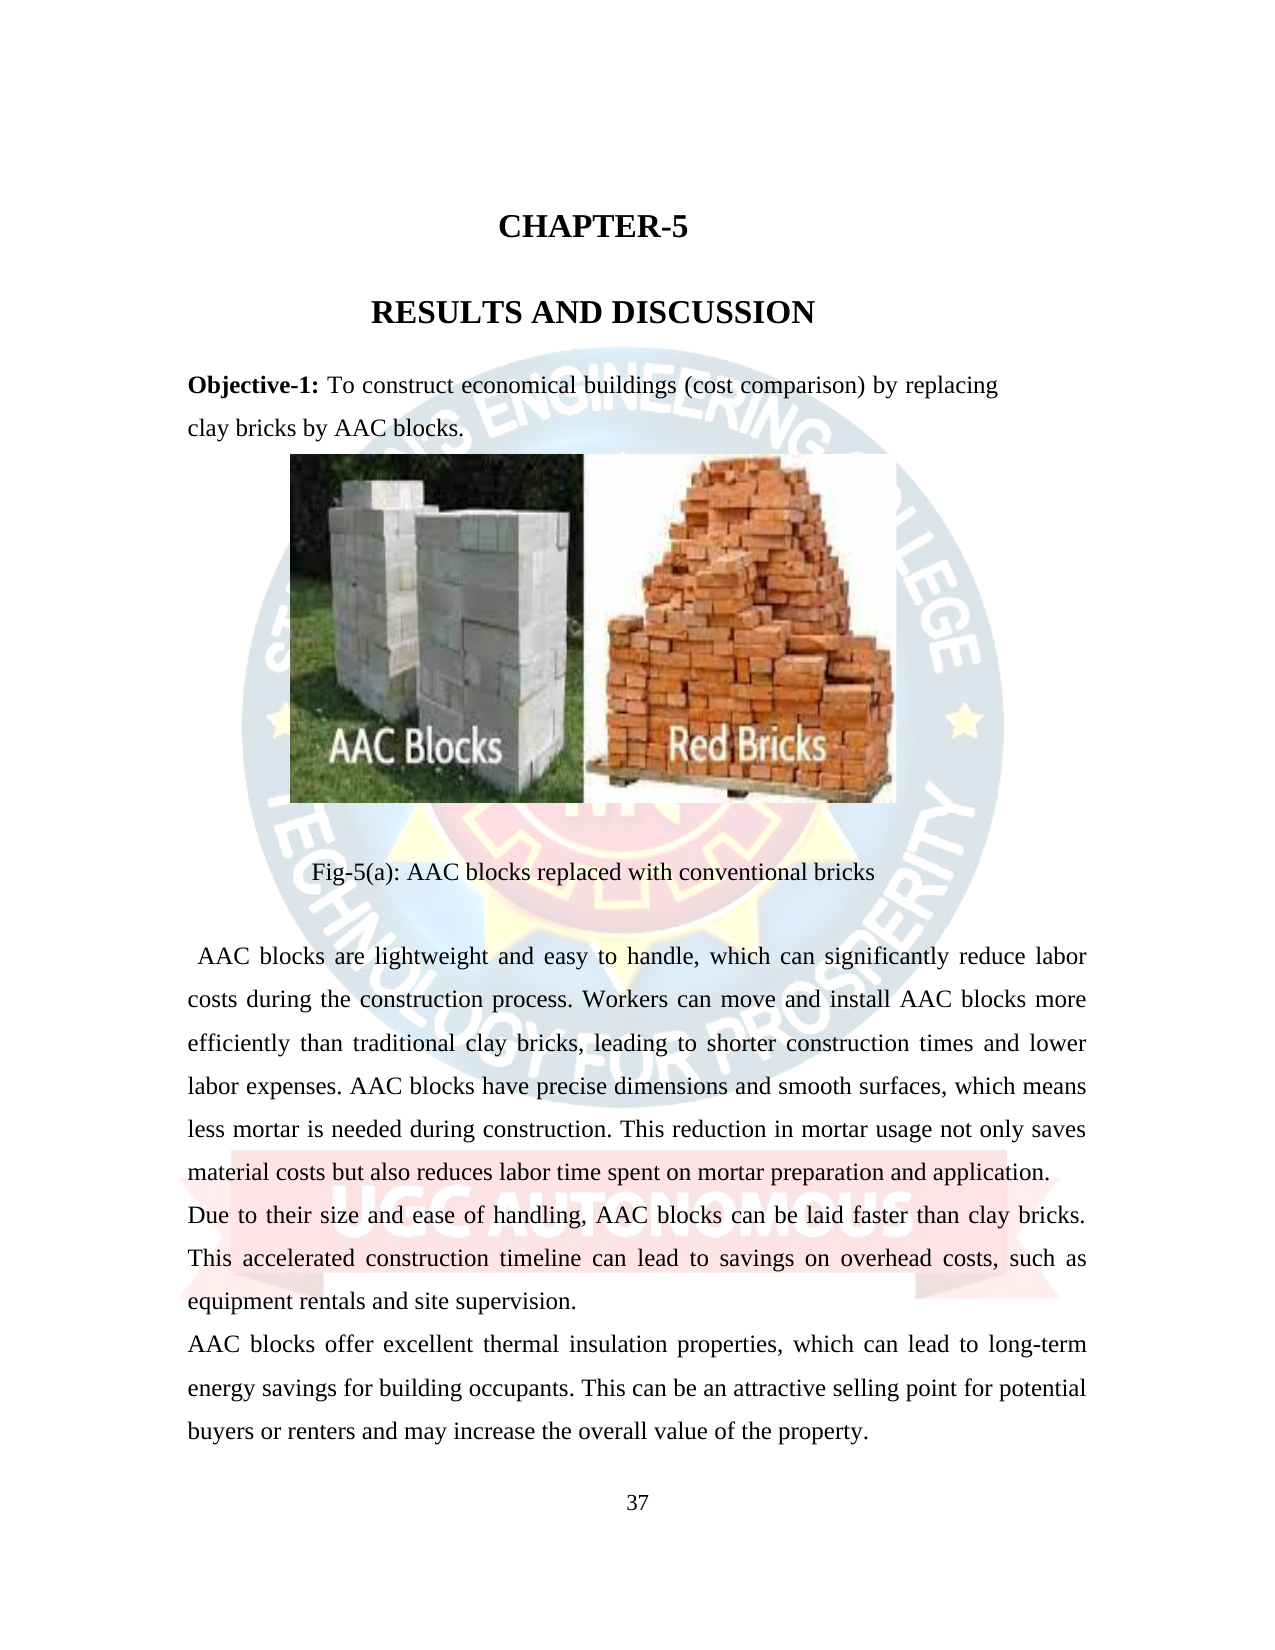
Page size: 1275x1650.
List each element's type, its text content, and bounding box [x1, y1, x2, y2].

subtitle RESULTS AND DISCUSSION [187, 292, 999, 331]
text Objective-1: To construct economical buildings (cost comparison) by replacing clay bricks by AAC blocks. [187, 370, 999, 441]
text AAC blocks offer excellent thermal insulation properties, which can lead to long-term energy savings for building occupants. This can be an attractive selling point for potential buyers or renters and may increase the overall value of the property. [187, 1329, 1087, 1444]
text AAC blocks are lightweight and easy to handle, which can significantly reduce labor costs during the construction process. Workers can move and install AAC blocks more efficiently than traditional clay bricks, leading to shorter construction times and lower labor expenses. AAC blocks have precise dimensions and smooth surfaces, which means less mortar is needed during construction. This reduction in mortar usage not only saves material costs but also reduces labor time spent on mortar preparation and application. [187, 941, 1087, 1186]
subtitle CHAPTER-5 [187, 206, 999, 245]
text Due to their size and ease of handling, AAC blocks can be laid faster than clay bricks. This accelerated construction timeline can lead to savings on overhead costs, such as equipment rentals and site supervision. [187, 1200, 1087, 1315]
picture [290, 454, 897, 803]
text Fig-5(a): AAC blocks replaced with conventional bricks [187, 857, 999, 886]
